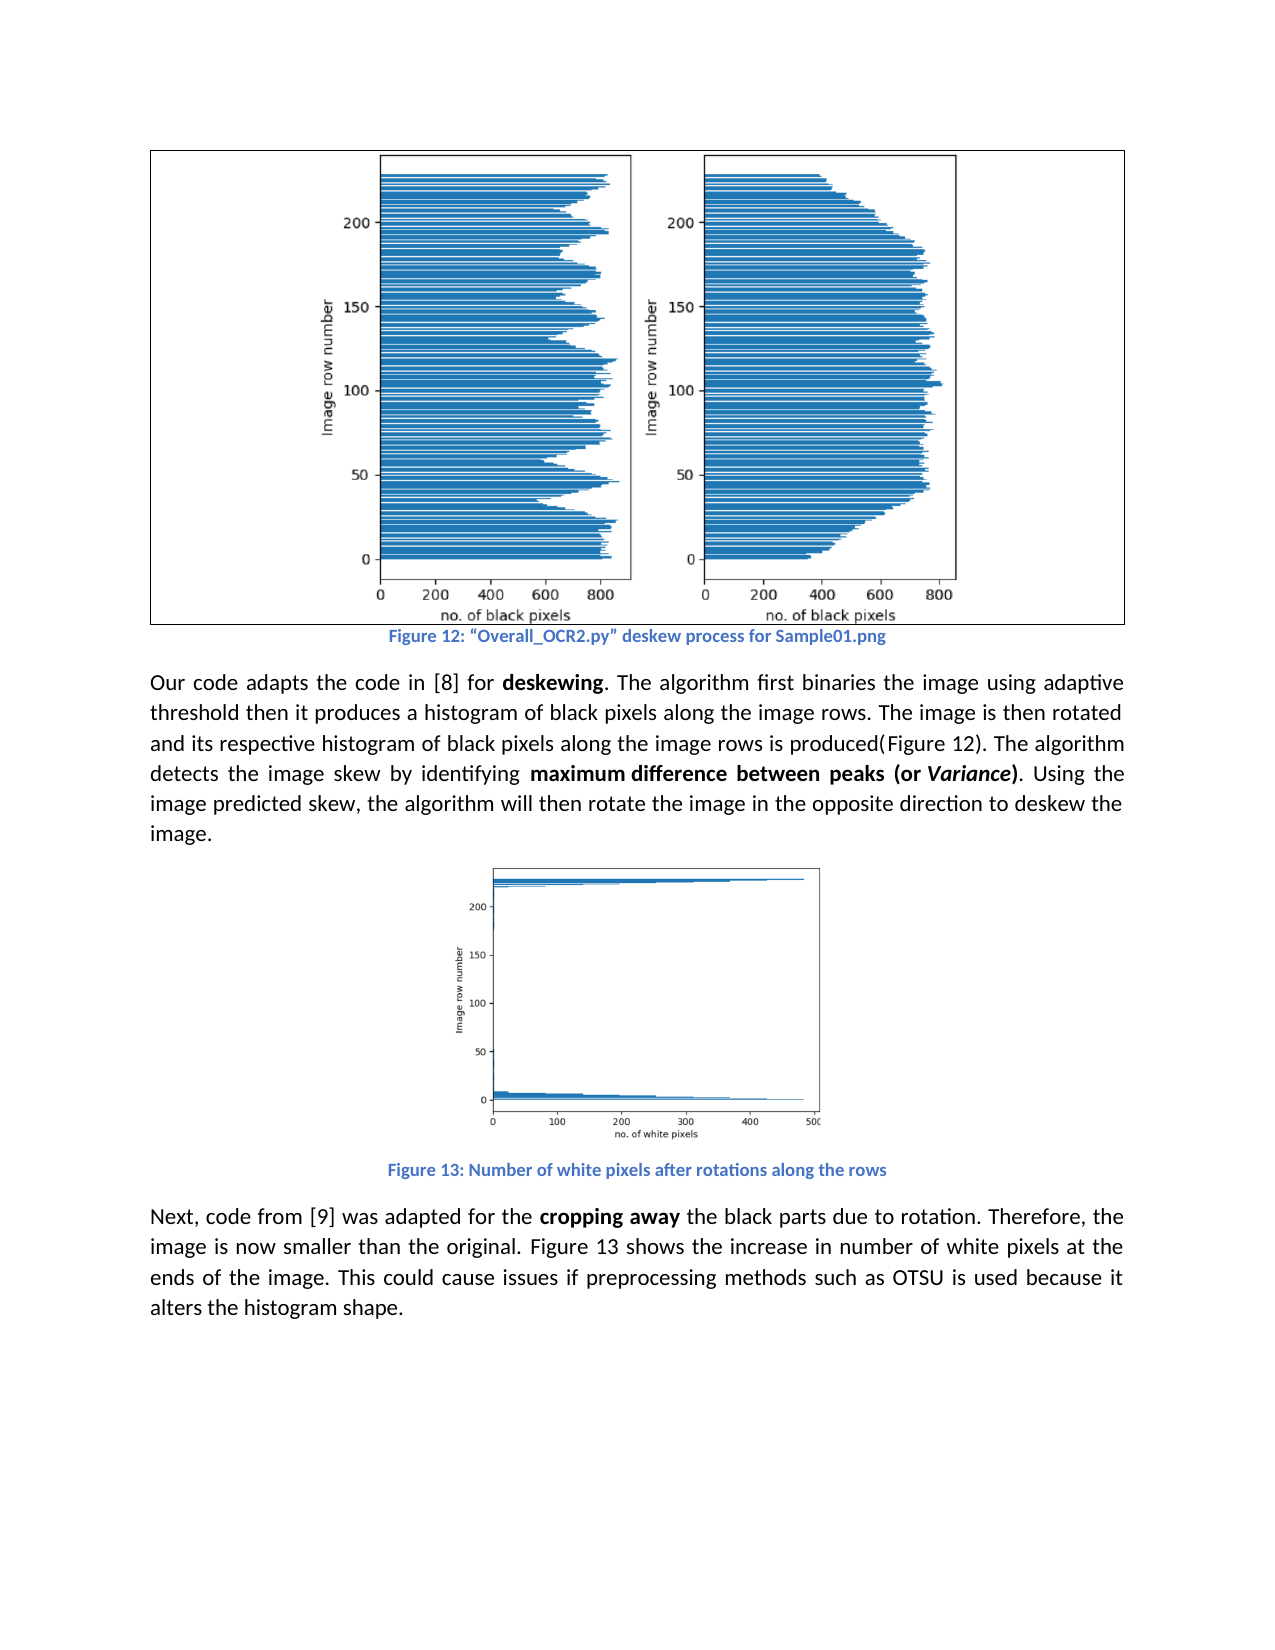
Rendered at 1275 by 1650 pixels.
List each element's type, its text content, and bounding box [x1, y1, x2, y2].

picture [454, 866, 821, 1140]
table_cell [151, 151, 316, 623]
text Our code adapts the code in for deskewing. The algorithm first binaries the image using adaptive threshold then it produces a histogram of black pixels along the image rows. The image is then rotated and its respective histogram of black pixels along the image rows is produced(Figure 12). The algorithm detects the image skew by identifying maximum difference between peaks (or Variance). Using the image predicted skew, the algorithm will then rotate the image in the opposite direction to deskew the image. [150, 668, 1125, 847]
picture [316, 151, 959, 624]
text Next, code from was adapted for the cropping away the black parts due to rotation. Therefore, the image is now smaller than the original. Figure 13 shows the increase in number of white pixels at the ends of the image. This could cause issues if preprocessing methods such as OTSU is used because it alters the histogram shape. [150, 1202, 1125, 1321]
table_cell [959, 151, 1124, 623]
